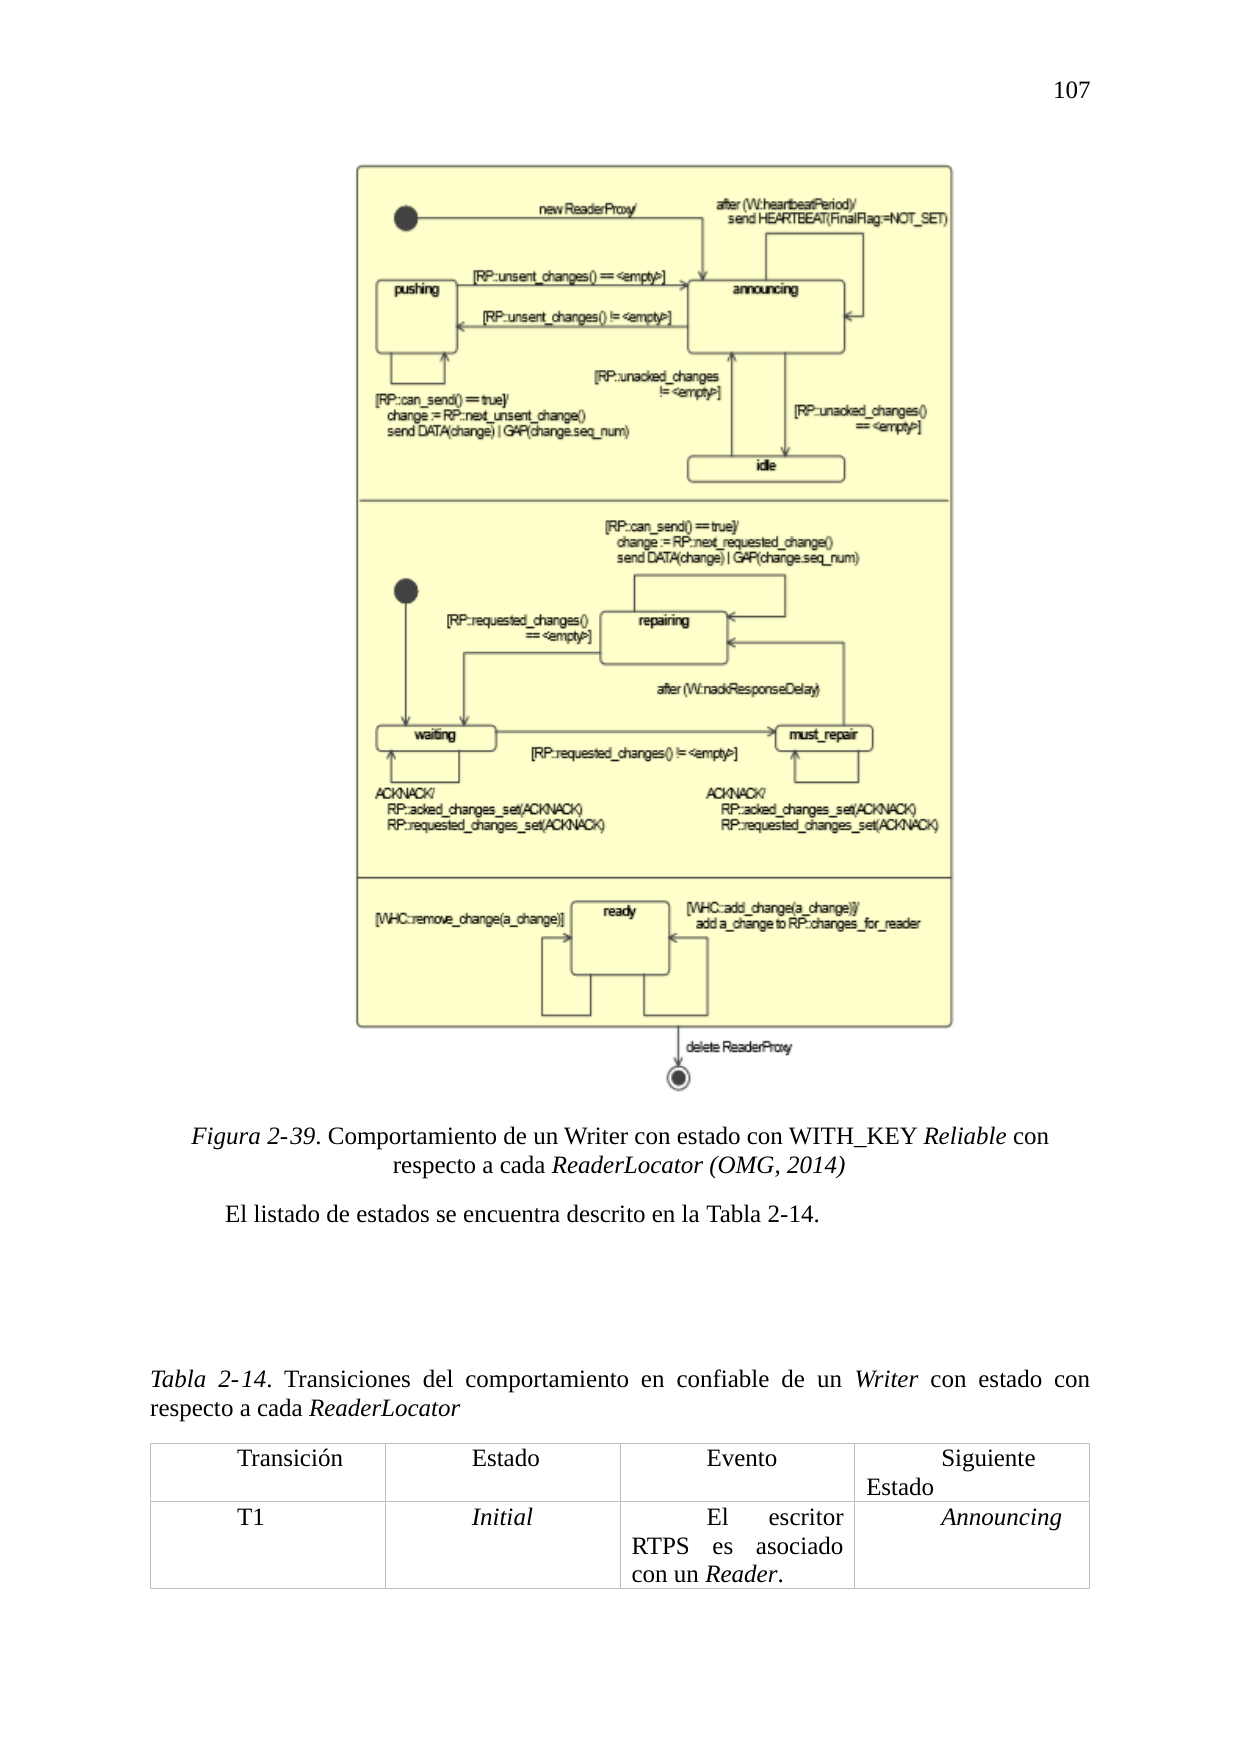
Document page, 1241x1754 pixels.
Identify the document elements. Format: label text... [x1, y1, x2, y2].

table_header Siguiente Estado [855, 1444, 1089, 1501]
text Figura 2-23. Comportamiento de un Writer con estado con WITH_KEY Reliable con respecto a cada ReaderLocator [150, 1121, 1090, 1179]
table_cell Announcing [855, 1502, 1089, 1588]
table_cell T1 [151, 1502, 385, 1588]
table_cell Initial [386, 1502, 620, 1588]
table_header Transición [151, 1444, 385, 1501]
table_header Estado [386, 1444, 620, 1501]
table_cell El escritor RTPS es asociado con un Reader. [621, 1502, 854, 1588]
table_header Evento [621, 1444, 854, 1501]
